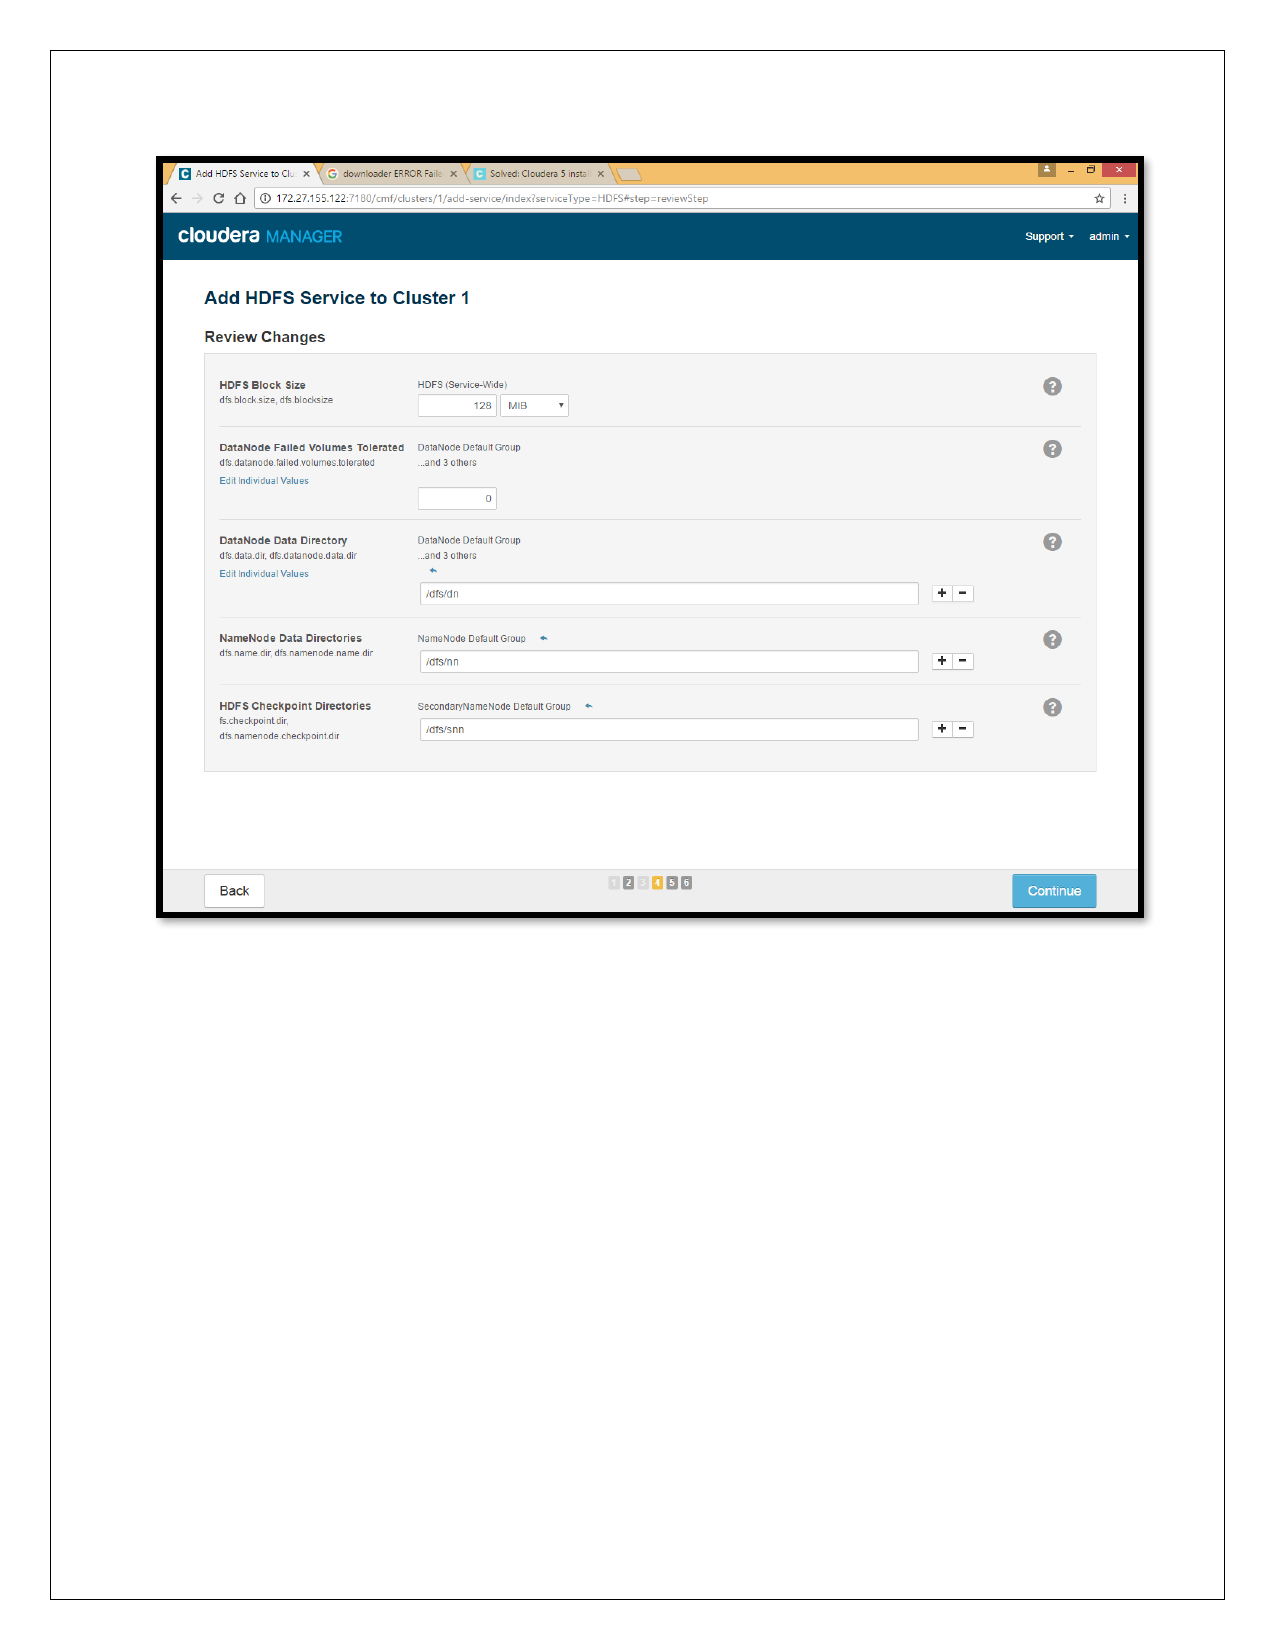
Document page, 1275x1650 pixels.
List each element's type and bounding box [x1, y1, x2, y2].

picture [219, 228, 239, 242]
picture [250, 231, 259, 242]
picture [163, 163, 1138, 212]
picture [191, 228, 216, 242]
picture [163, 261, 1138, 912]
picture [243, 231, 248, 242]
picture [179, 231, 187, 242]
